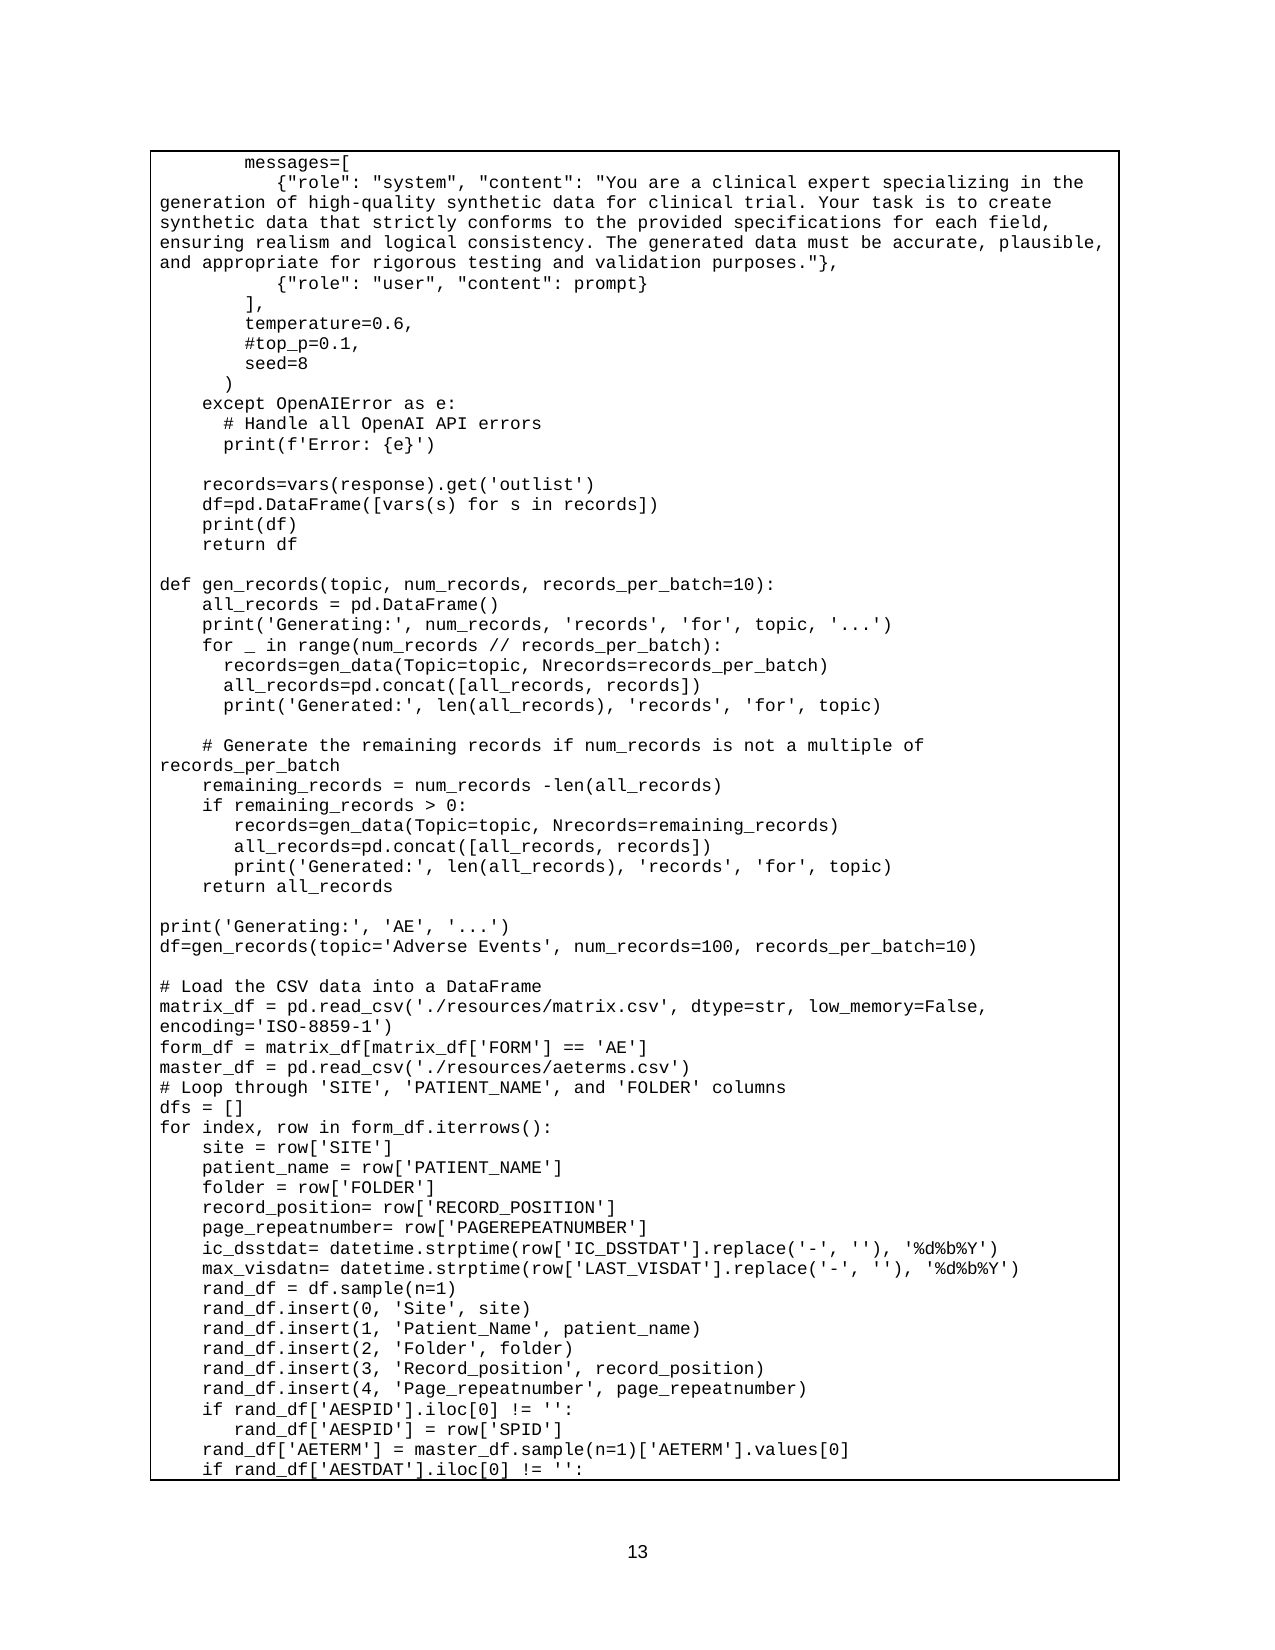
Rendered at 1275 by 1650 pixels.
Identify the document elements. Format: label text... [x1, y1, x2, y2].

text rand_df = df.sample(n=1) [151, 1276, 1118, 1296]
text for _ in range(num_records // records_per_batch): [151, 632, 1118, 653]
text rand_df['AETERM'] = master_df.sample(n=1)['AETERM'].values[0] [151, 1437, 1118, 1457]
text record_position= row['RECORD_POSITION'] [151, 1195, 1118, 1216]
text rand_df.insert(1, 'Patient_Name', patient_name) [151, 1316, 1118, 1336]
text remaining_records = num_records -len(all_records) [151, 773, 1118, 793]
text # Loop through 'SITE', 'PATIENT_NAME', and 'FOLDER' columns [151, 1075, 1118, 1095]
text #top_p=0.1, [151, 331, 1118, 351]
text print('Generated:', len(all_records), 'records', 'for', topic) [151, 693, 1118, 717]
text all_records = pd.DataFrame() [151, 592, 1118, 612]
text for index, row in form_df.iterrows(): [151, 1115, 1118, 1135]
text patient_name = row['PATIENT_NAME'] [151, 1155, 1118, 1175]
text ], [151, 291, 1118, 311]
text print('Generating:', num_records, 'records', 'for', topic, '...') [151, 612, 1118, 632]
text ) [151, 371, 1118, 391]
text all_records=pd.concat([all_records, records]) [151, 833, 1118, 854]
text print('Generated:', len(all_records), 'records', 'for', topic) [151, 854, 1118, 874]
text folder = row['FOLDER'] [151, 1175, 1118, 1195]
text rand_df.insert(0, 'Site', site) [151, 1296, 1118, 1316]
text if rand_df['AESTDAT'].iloc[0] != '': [151, 1457, 1118, 1479]
text temperature=0.6, [151, 311, 1118, 331]
text matrix_df = pd.read_csv('./resources/matrix.csv', dtype=str, low_memory=False, encoding='ISO-8859-1') [151, 994, 1118, 1034]
text seed=8 [151, 351, 1118, 371]
text df=pd.DataFrame([vars(s) for s in records]) [151, 492, 1118, 512]
text print(f'Error: {e}') [151, 431, 1118, 455]
text return all_records [151, 874, 1118, 897]
text if rand_df['AESPID'].iloc[0] != '': [151, 1396, 1118, 1417]
text records=gen_data(Topic=topic, Nrecords=records_per_batch) [151, 653, 1118, 673]
text rand_df.insert(4, 'Page_repeatnumber', page_repeatnumber) [151, 1376, 1118, 1396]
text print('Generating:', 'AE', '...') [151, 914, 1118, 934]
text ic_dsstdat= datetime.strptime(row['IC_DSSTDAT'].replace('-', ''), '%d%b%Y') [151, 1236, 1118, 1256]
text # Handle all OpenAI API errors [151, 411, 1118, 431]
text all_records=pd.concat([all_records, records]) [151, 673, 1118, 693]
text master_df = pd.read_csv('./resources/aeterms.csv') [151, 1055, 1118, 1075]
text return df [151, 532, 1118, 556]
text site = row['SITE'] [151, 1135, 1118, 1155]
text def gen_records(topic, num_records, records_per_batch=10): [151, 572, 1118, 592]
text if remaining_records > 0: [151, 793, 1118, 813]
text # Load the CSV data into a DataFrame [151, 974, 1118, 994]
text rand_df['AESPID'] = row['SPID'] [151, 1417, 1118, 1437]
text rand_df.insert(3, 'Record_position', record_position) [151, 1356, 1118, 1376]
text rand_df.insert(2, 'Folder', folder) [151, 1336, 1118, 1356]
text records=gen_data(Topic=topic, Nrecords=remaining_records) [151, 813, 1118, 833]
text print(df) [151, 512, 1118, 532]
text {"role": "system", "content": "You are a clinical expert specializing in the generation of high-quality synthetic data for clinical trial. Your task is to create synthetic data that strictly conforms to the provided specifications for each field, ensuring realism and logical consistency. The generated data must be accurate, plausible, and appropriate for rigorous testing and validation purposes."}, [151, 170, 1118, 271]
text page_repeatnumber= row['PAGEREPEATNUMBER'] [151, 1216, 1118, 1236]
text # Generate the remaining records if num_records is not a multiple of records_per_batch [151, 733, 1118, 773]
text {"role": "user", "content": prompt} [151, 271, 1118, 291]
text messages=[ [151, 152, 1118, 170]
text max_visdatn= datetime.strptime(row['LAST_VISDAT'].replace('-', ''), '%d%b%Y') [151, 1256, 1118, 1276]
text form_df = matrix_df[matrix_df['FORM'] == 'AE'] [151, 1034, 1118, 1055]
text except OpenAIError as e: [151, 391, 1118, 411]
text df=gen_records(topic='Adverse Events', num_records=100, records_per_batch=10) [151, 934, 1118, 958]
text dfs = [] [151, 1095, 1118, 1115]
text records=vars(response).get('outlist') [151, 472, 1118, 492]
